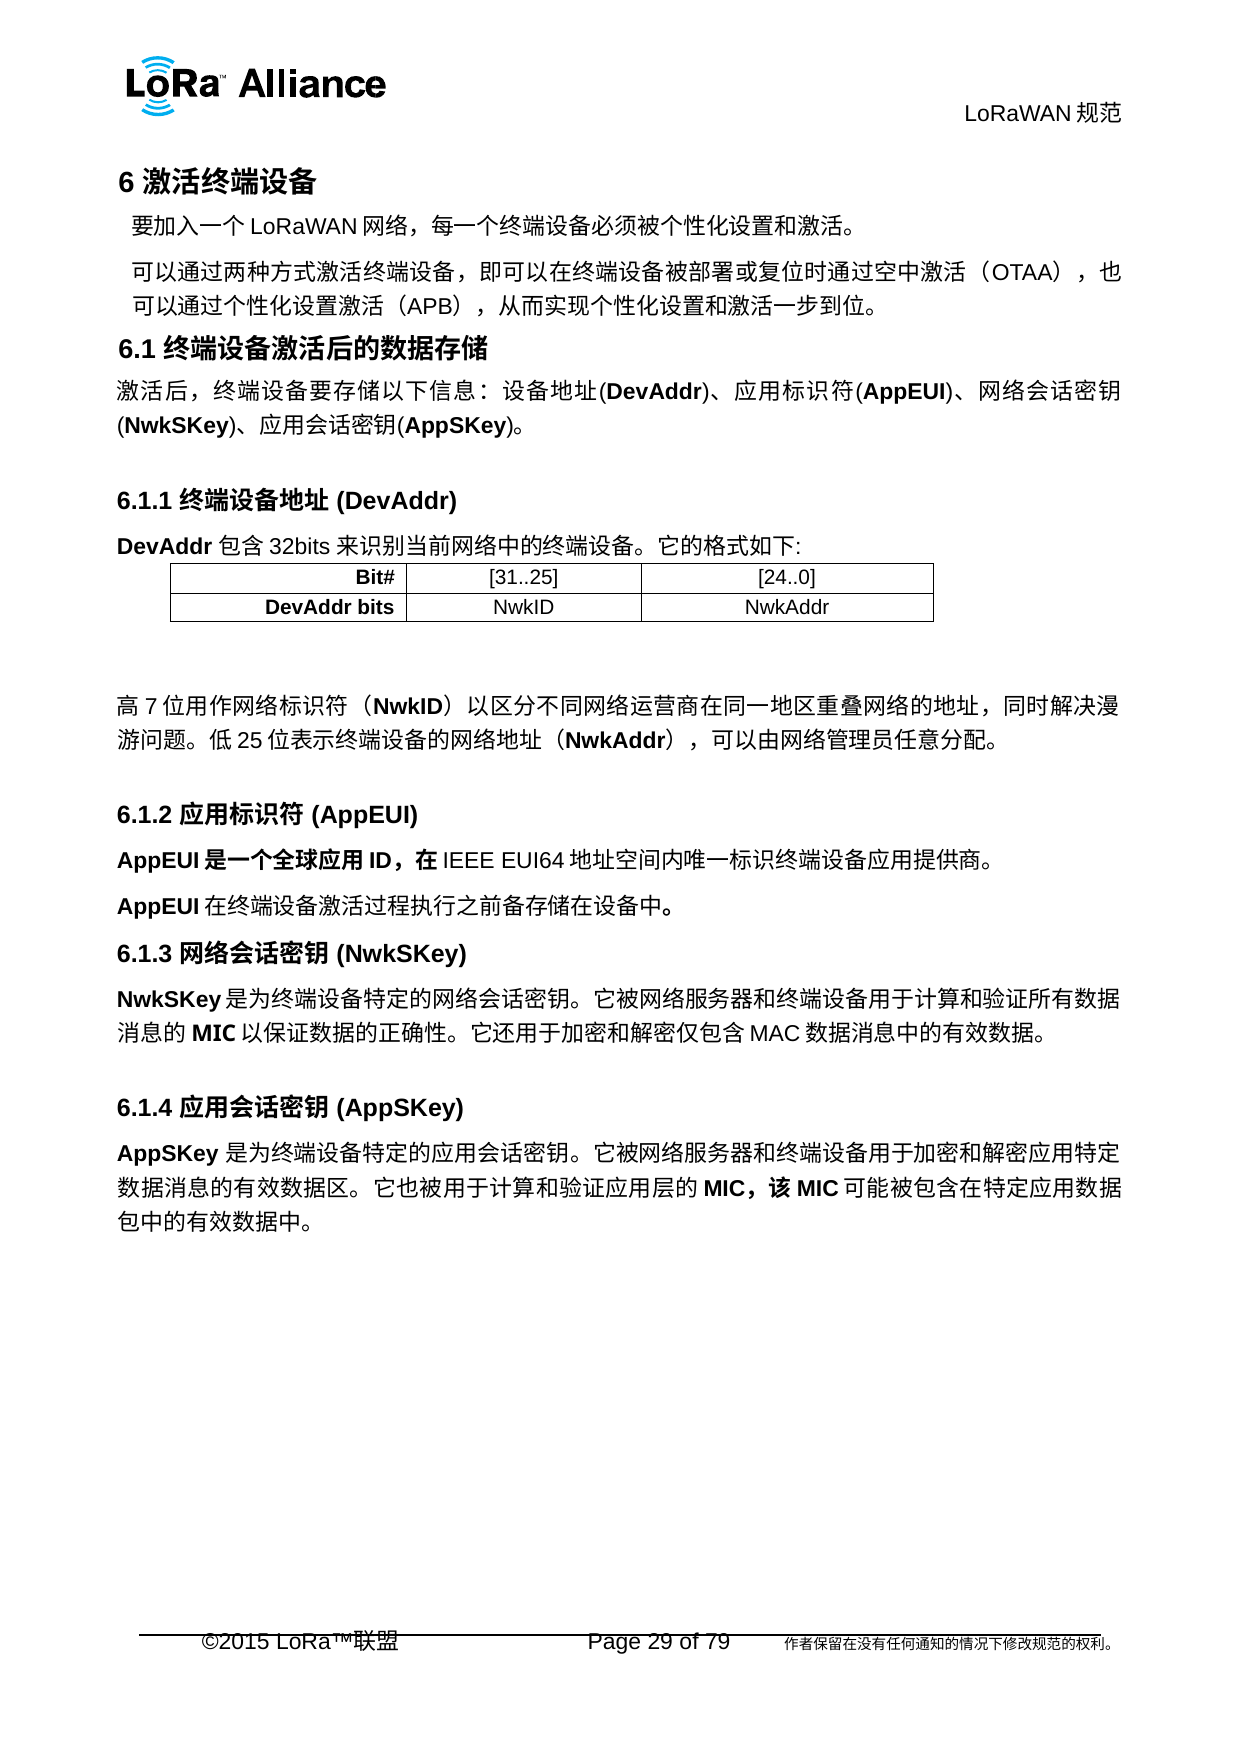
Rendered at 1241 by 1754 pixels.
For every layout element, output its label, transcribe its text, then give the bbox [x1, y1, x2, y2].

table_header [31..25] [407, 564, 641, 593]
subtitle 6.1.1 终端设备地址 (DevAddr) [117, 480, 1122, 516]
text 要加入一个LoRaWAN网络，每一个终端设备必须被个性化设置和激活。 [131, 208, 1122, 241]
subtitle 6.1.3 网络会话密钥 (NwkSKey) [117, 933, 1122, 969]
text AppEUI是一个全球应用ID，在IEEE EUI64地址空间内唯一标识终端设备应用提供商。 [117, 842, 1122, 876]
subtitle 6.1.2 应用标识符 (AppEUI) [117, 795, 1122, 831]
subtitle 6.1.4 应用会话密钥 (AppSKey) [117, 1088, 1122, 1124]
text AppSKey 是为终端设备特定的应用会话密钥。它被网络服务器和终端设备用于加密和解密应用特定数据消息的有效数据区。它也被用于计算和验证应用层的MIC，该MIC可能被包含在特定应用数据包中的有效数据中。 [117, 1135, 1122, 1237]
table_cell NwkAddr [642, 594, 933, 621]
table_header [24..0] [642, 564, 933, 593]
text DevAddr 包含32bits 来识别当前网络中的终端设备。它的格式如下: [117, 528, 1122, 561]
table_cell DevAddr bits [171, 594, 406, 621]
text AppEUI在终端设备激活过程执行之前备存储在设备中。 [117, 888, 1122, 921]
text 可以通过两种方式激活终端设备，即可以在终端设备被部署或复位时通过空中激活（OTAA），也可以通过个性化设置激活（APB），从而实现个性化设置和激活一步到位。 [131, 254, 1122, 321]
text NwkSKey是为终端设备特定的网络会话密钥。它被网络服务器和终端设备用于计算和验证所有数据消息的MIC以保证数据的正确性。它还用于加密和解密仅包含MAC数据消息中的有效数据。 [117, 981, 1122, 1048]
subtitle 6.1 终端设备激活后的数据存储 [118, 333, 1122, 365]
table_cell NwkID [407, 594, 641, 621]
subtitle 6 激活终端设备 [118, 159, 1122, 201]
text 高7位用作网络标识符（NwkID）以区分不同网络运营商在同一地区重叠网络的地址，同时解决漫游问题。低25位表示终端设备的网络地址（NwkAddr），可以由网络管理员任意分配。 [117, 688, 1122, 755]
text 激活后，终端设备要存储以下信息：设备地址(DevAddr)、应用标识符(AppEUI)、网络会话密钥(NwkSKey)、应用会话密钥(AppSKey)。 [117, 373, 1122, 441]
table_header Bit# [171, 564, 406, 593]
